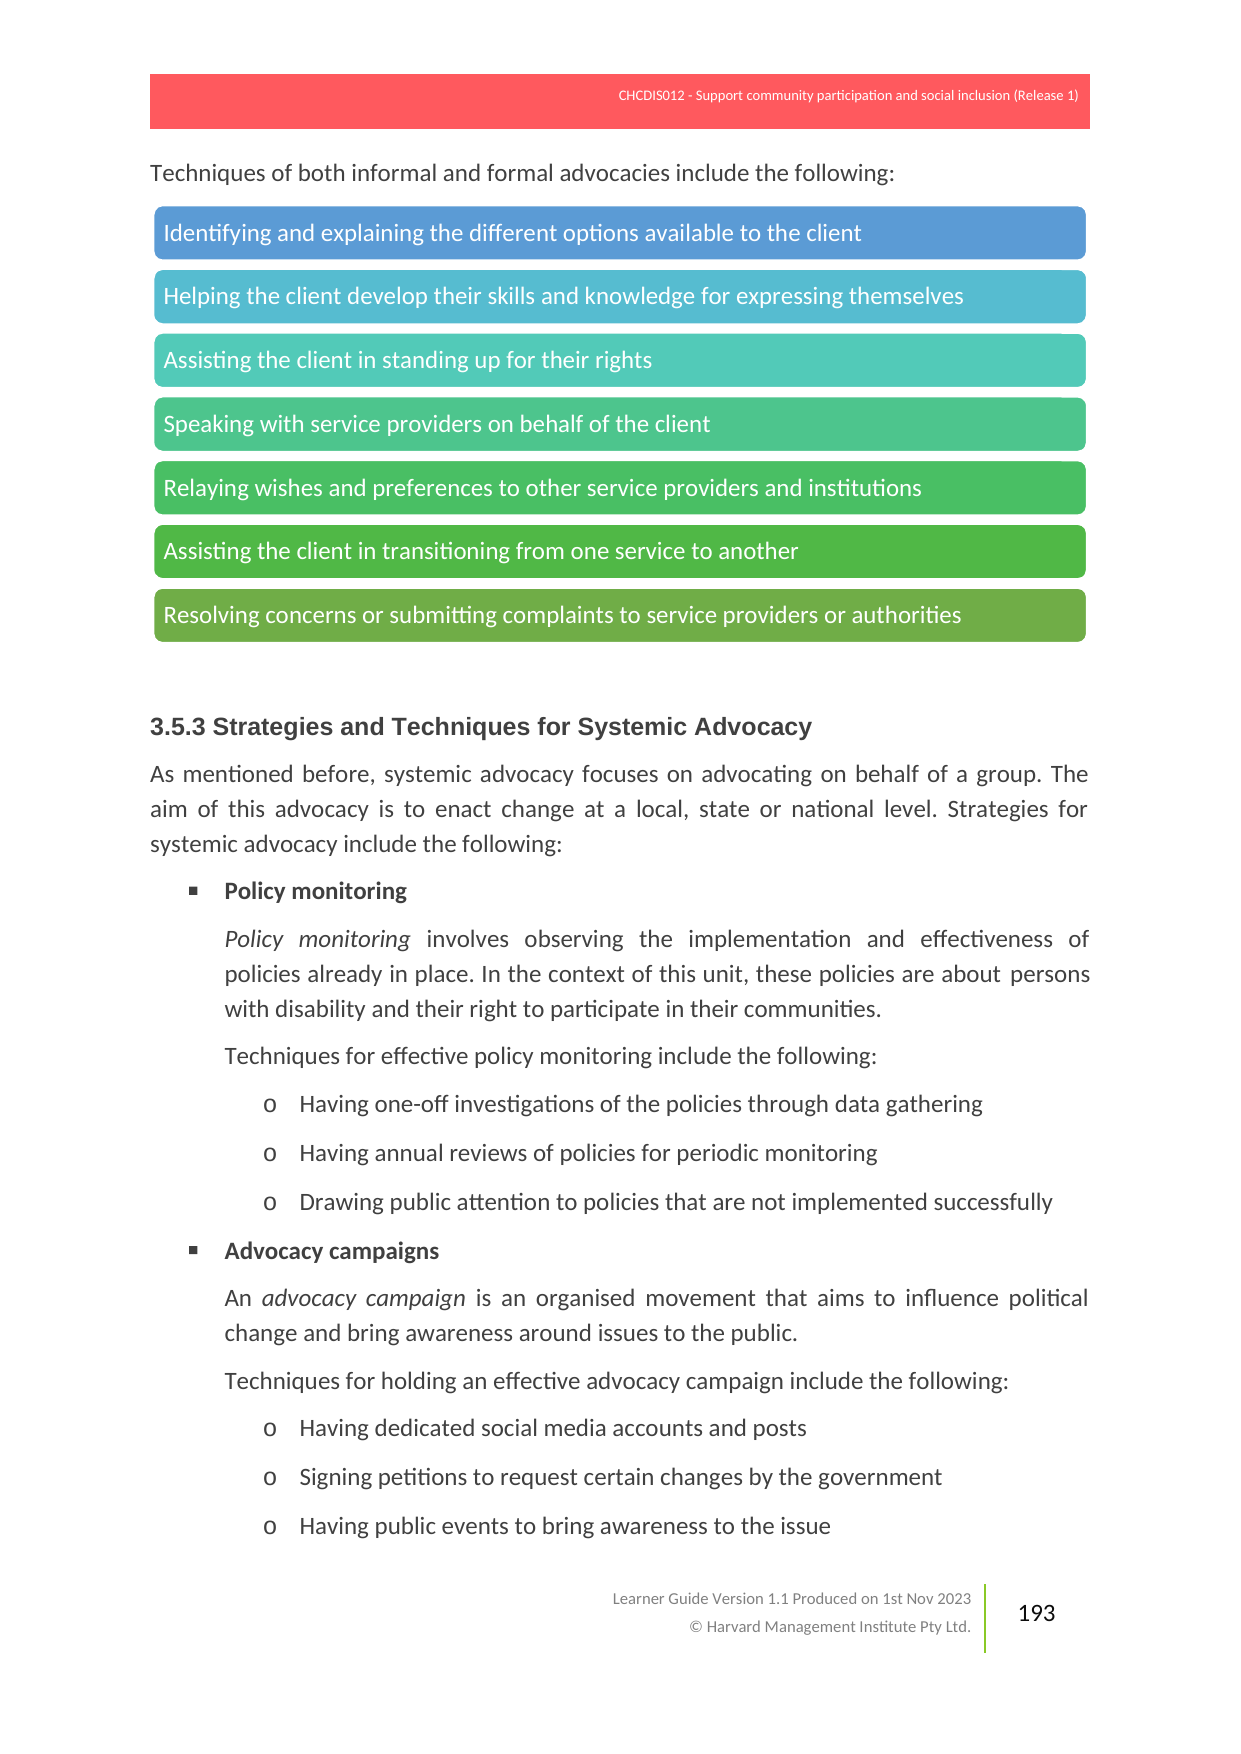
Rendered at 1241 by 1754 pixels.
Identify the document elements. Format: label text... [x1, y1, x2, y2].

list Advocacy campaigns [187, 1235, 1090, 1265]
subtitle 3.5.3 Strategies and Techniques for Systemic Advocacy [150, 712, 1090, 741]
list Having dedicated social media accounts and posts [262, 1412, 1090, 1444]
list Policy monitoring involves observing the implementation and effectiveness of policies already in place. In the context of this unit, these policies are about persons with disability and their right to participate in their communities. [224, 923, 1090, 1023]
list Drawing public attention to policies that are not implemented successfully [262, 1186, 1090, 1218]
list Techniques for effective policy monitoring include the following: [224, 1040, 1090, 1071]
list Having public events to bring awareness to the issue [262, 1510, 1090, 1542]
list Having annual reviews of policies for periodic monitoring [262, 1137, 1090, 1169]
list Policy monitoring [187, 875, 1090, 906]
text Techniques of both informal and formal advocacies include the following: [150, 157, 1090, 187]
text As mentioned before, systemic advocacy focuses on advocating on behalf of a group. The aim of this advocacy is to enact change at a local, state or national level. Strategies for systemic advocacy include the following: [150, 758, 1090, 858]
list Having one-off investigations of the policies through data gathering [262, 1088, 1090, 1120]
list Techniques for holding an effective advocacy campaign include the following: [224, 1365, 1090, 1395]
list An advocacy campaign is an organised movement that aims to influence political change and bring awareness around issues to the public. [224, 1282, 1090, 1348]
list Signing petitions to request certain changes by the government [262, 1461, 1090, 1493]
